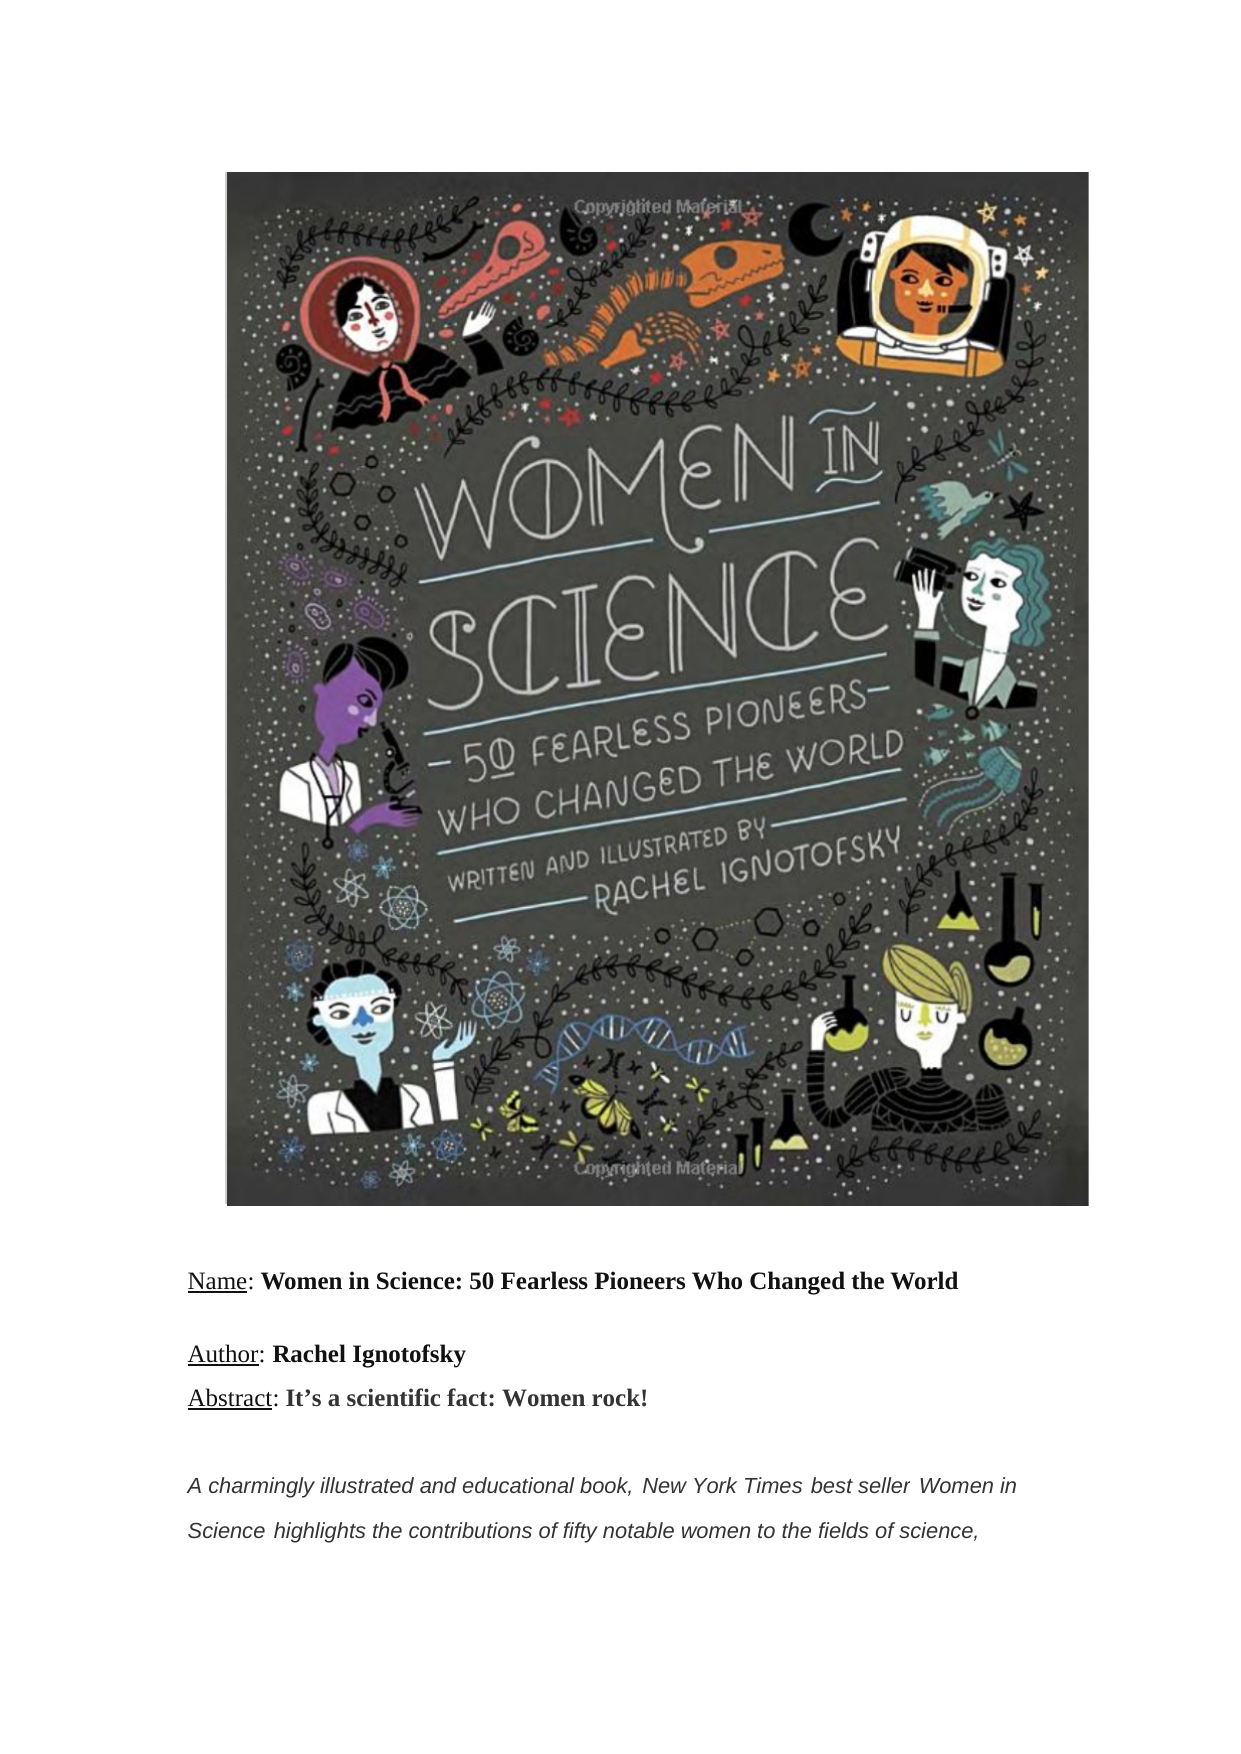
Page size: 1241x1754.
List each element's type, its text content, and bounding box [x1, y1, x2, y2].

text Author: Rachel Ignotofsky [187, 1332, 1053, 1376]
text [187, 1376, 1053, 1552]
subtitle Name: Women in Science: 50 Fearless Pioneers Who Changed the World [187, 1259, 1053, 1303]
picture [225, 172, 1089, 1206]
